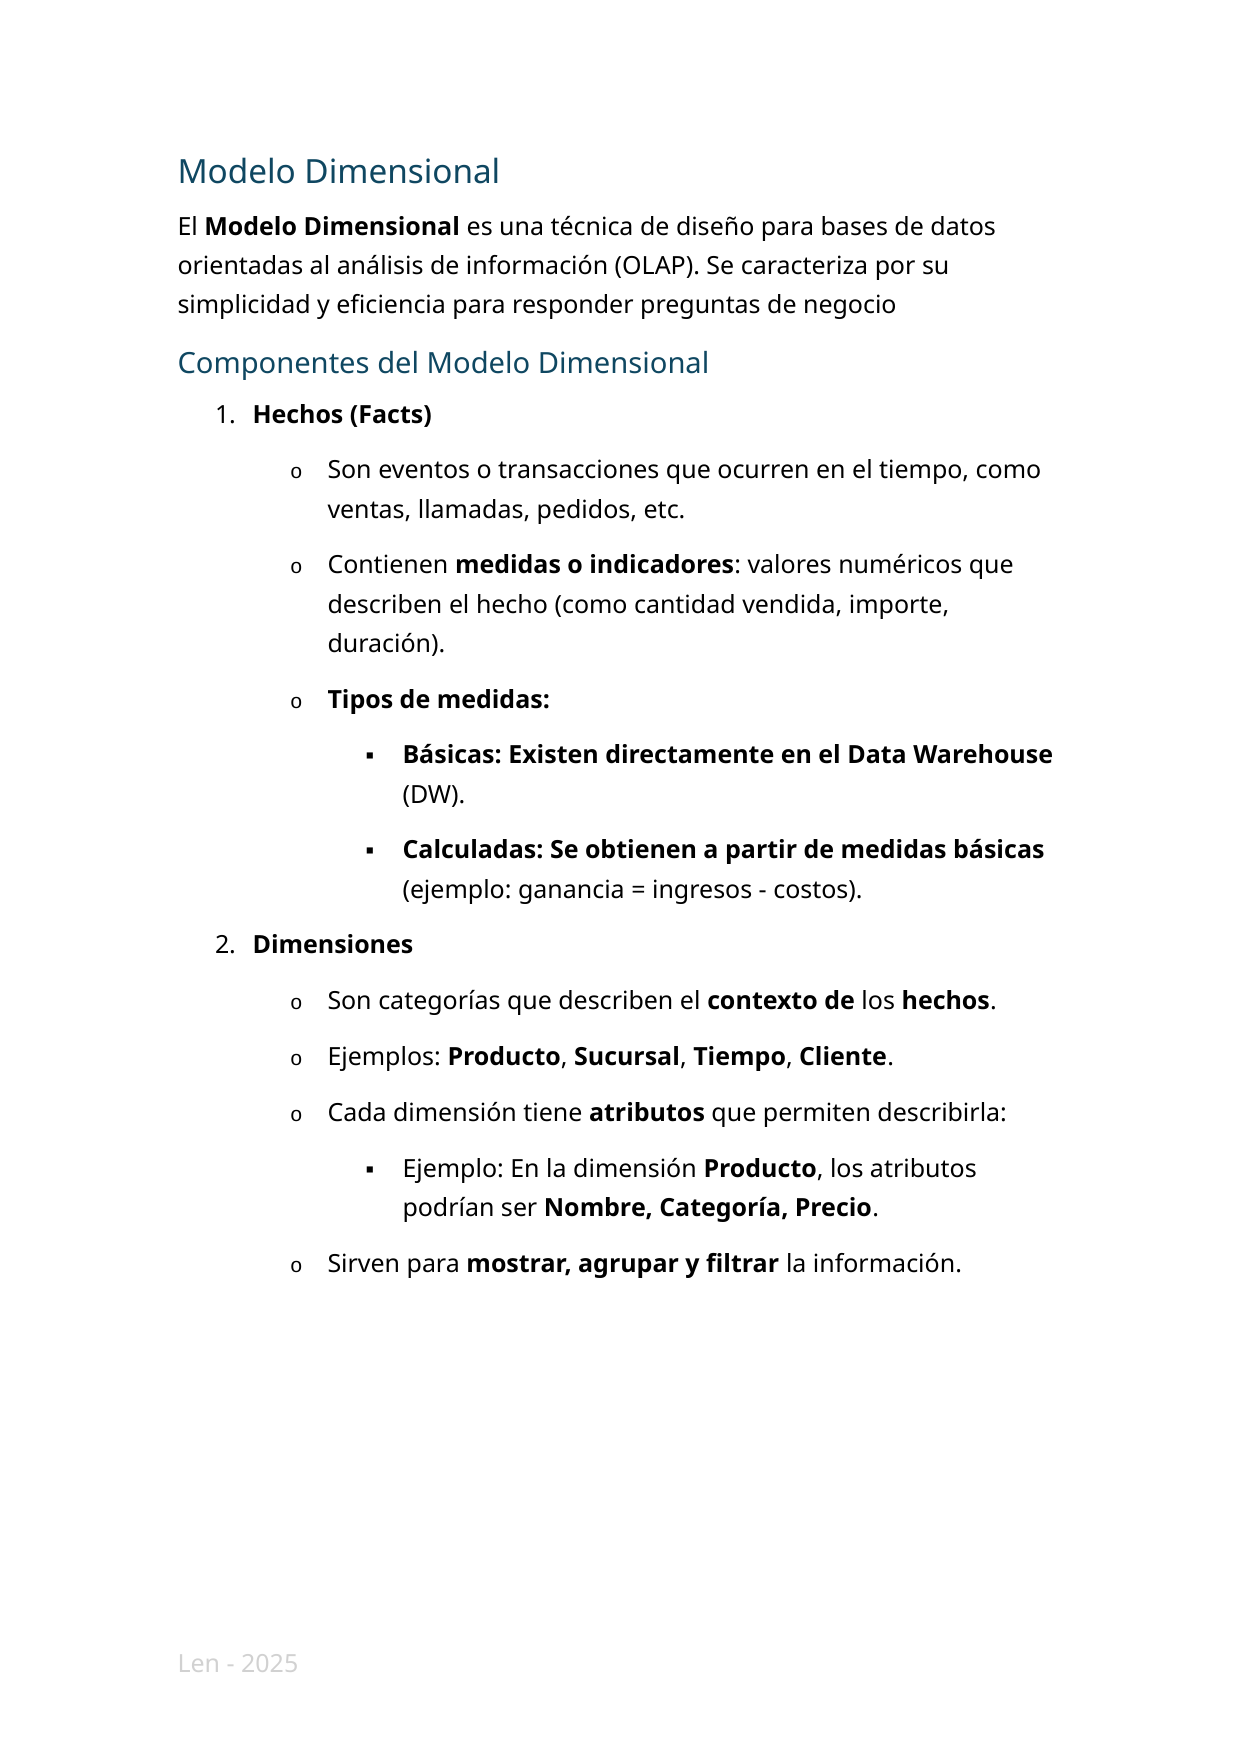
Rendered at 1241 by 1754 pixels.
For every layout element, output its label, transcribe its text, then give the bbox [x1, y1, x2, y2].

text El Modelo Dimensional es una técnica de diseño para bases de datos orientadas al análisis de información (OLAP). Se caracteriza por su simplicidad y eficiencia para responder preguntas de negocio [177, 208, 1063, 321]
list Cada dimensión tiene atributos que permiten describirla: [290, 1094, 1063, 1129]
list Son categorías que describen el contexto de los hechos. [290, 983, 1063, 1017]
subtitle Componentes del Modelo Dimensional [177, 342, 1063, 382]
list Ejemplos: Producto, Sucursal, Tiempo, Cliente. [290, 1039, 1063, 1073]
list Contienen medidas o indicadores: valores numéricos que describen el hecho (como cantidad vendida, importe, duración). [290, 547, 1063, 659]
list Sirven para mostrar, agrupar y filtrar la información. [290, 1245, 1063, 1279]
subtitle Modelo Dimensional [177, 148, 1063, 193]
list Ejemplo: En la dimensión Producto, los atributos podrían ser Nombre, Categoría, Precio. [365, 1150, 1063, 1224]
list Calculadas: Se obtienen a partir de medidas básicas (ejemplo: ganancia = ingresos - costos). [365, 832, 1063, 905]
list Dimensiones [215, 927, 1063, 961]
list Básicas: Existen directamente en el Data Warehouse (DW). [365, 737, 1063, 810]
list Tipos de medidas: [290, 681, 1063, 715]
list Son eventos o transacciones que ocurren en el tiempo, como ventas, llamadas, pedidos, etc. [290, 452, 1063, 525]
list Hechos (Facts) [215, 396, 1063, 430]
